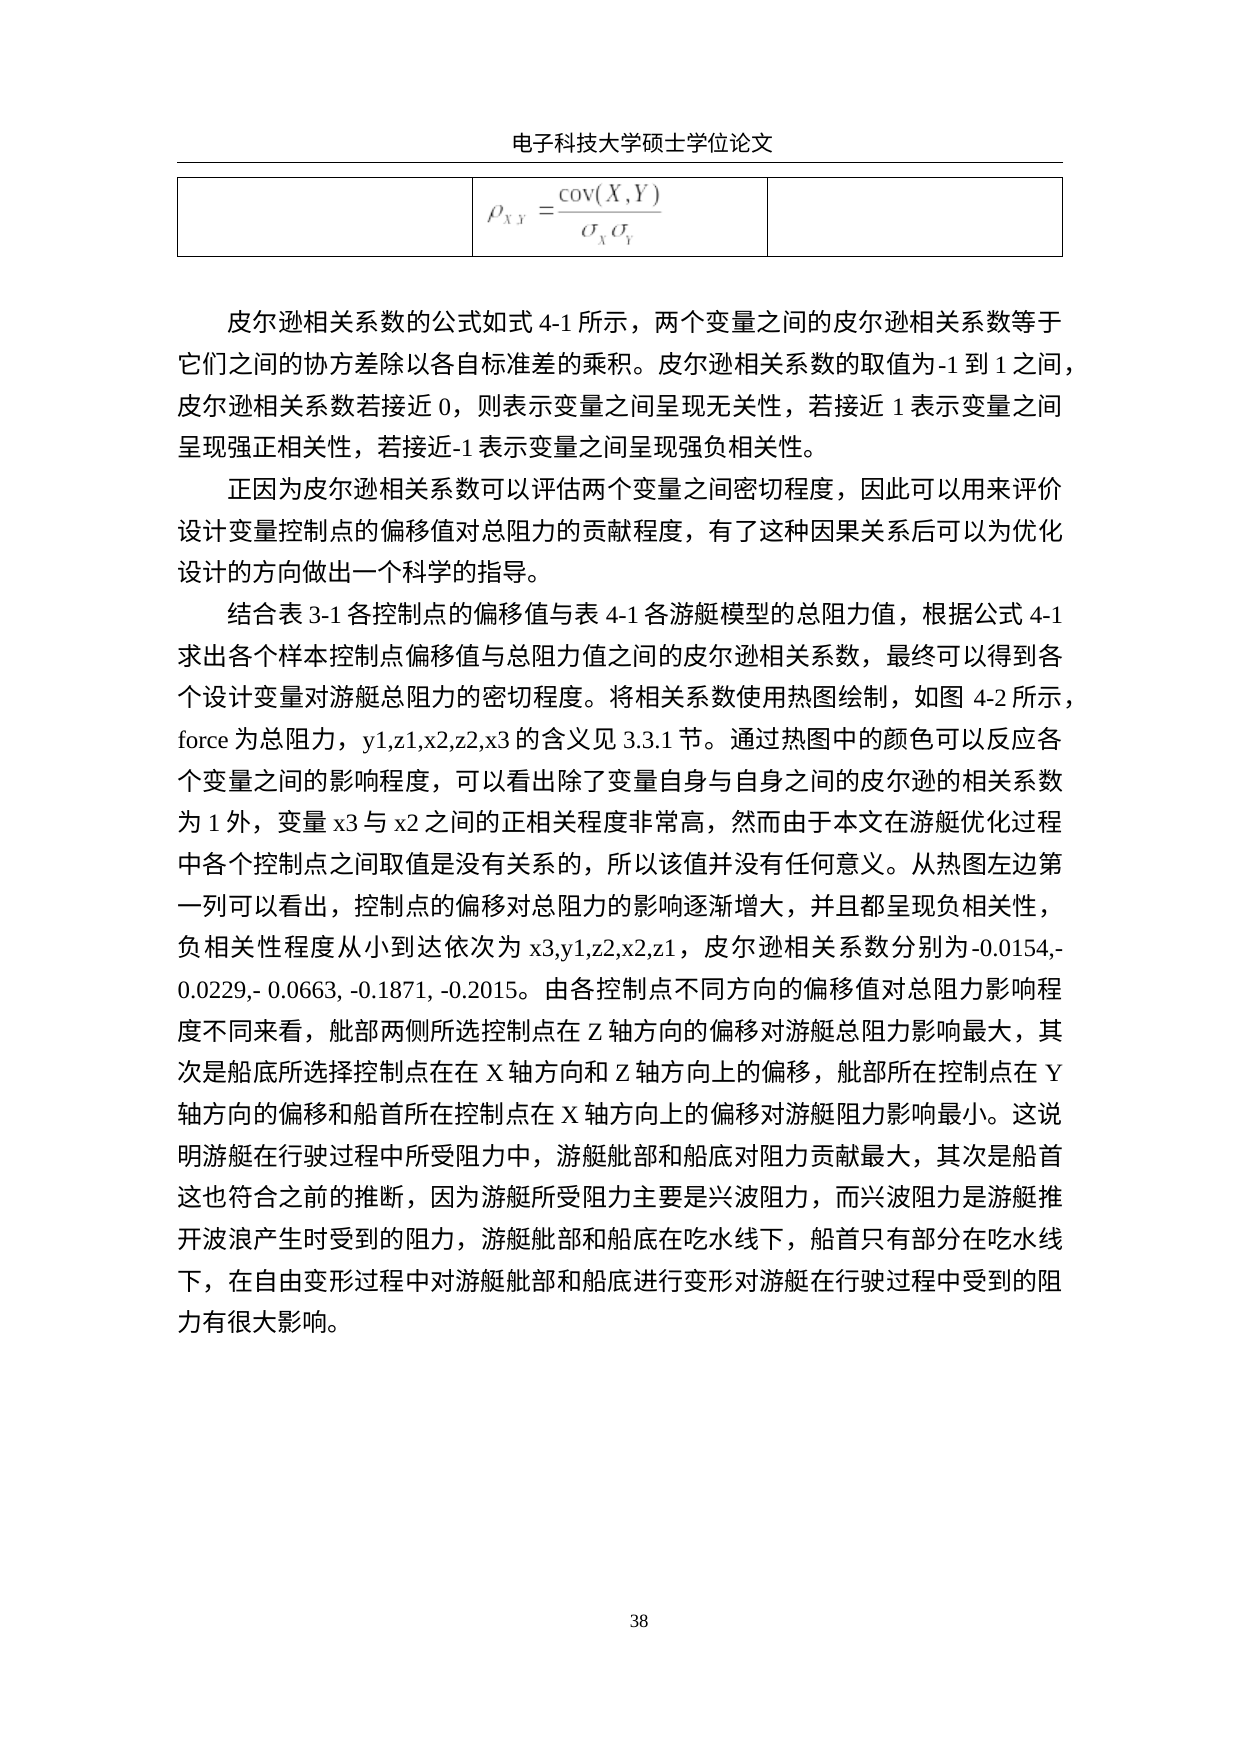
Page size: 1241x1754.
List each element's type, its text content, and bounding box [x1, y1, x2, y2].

text 正因为皮尔逊相关系数可以评估两个变量之间密切程度，因此可以用来评价设计变量控制点的偏移值对总阻力的贡献程度，有了这种因果关系后可以为优化设计的方向做出一个科学的指导。 [177, 465, 1063, 590]
text 皮尔逊相关系数的公式如式4-1所示，两个变量之间的皮尔逊相关系数等于它们之间的协方差除以各自标准差的乘积。皮尔逊相关系数的取值为-1到1之间，皮尔逊相关系数若接近0，则表示变量之间呈现无关性，若接近1表示变量之间呈现强正相关性，若接近-1表示变量之间呈现强负相关性。 [177, 298, 1063, 465]
table_header [178, 178, 472, 256]
table_header [768, 178, 1062, 256]
text 结合表3-1各控制点的偏移值与表4-1各游艇模型的总阻力值，根据公式4-1求出各个样本控制点偏移值与总阻力值之间的皮尔逊相关系数，最终可以得到各个设计变量对游艇总阻力的密切程度。将相关系数使用热图绘制，如图4-2所示，force为总阻力，y1,z1,x2,z2,x3的含义见3.3.1节。通过热图中的颜色可以反应各个变量之间的影响程度，可以看出除了变量自身与自身之间的皮尔逊的相关系数为1外，变量x3与x2之间的正相关程度非常高，然而由于本文在游艇优化过程中各个控制点之间取值是没有关系的，所以该值并没有任何意义。从热图左边第一列可以看出，控制点的偏移对总阻力的影响逐渐增大，并且都呈现负相关性，负相关性程度从小到达依次为x3,y1,z2,x2,z1，皮尔逊相关系数分别为-0.0154,-0.0229,- 0.0663, -0.1871, -0.2015。由各控制点不同方向的偏移值对总阻力影响程度不同来看，舭部两侧所选控制点在Z轴方向的偏移对游艇总阻力影响最大，其次是船底所选择控制点在在X轴方向和Z轴方向上的偏移，舭部所在控制点在Y轴方向的偏移和船首所在控制点在X轴方向上的偏移对游艇阻力影响最小。这说明游艇在行驶过程中所受阻力中，游艇舭部和船底对阻力贡献最大，其次是船首，这也符合之前的推断，因为游艇所受阻力主要是兴波阻力，而兴波阻力是游艇推开波浪产生时受到的阻力，游艇舭部和船底在吃水线下，船首只有部分在吃水线下，在自由变形过程中对游艇舭部和船底进行变形对游艇在行驶过程中受到的阻力有很大影响。 [177, 590, 1063, 1340]
table_header [473, 178, 767, 256]
